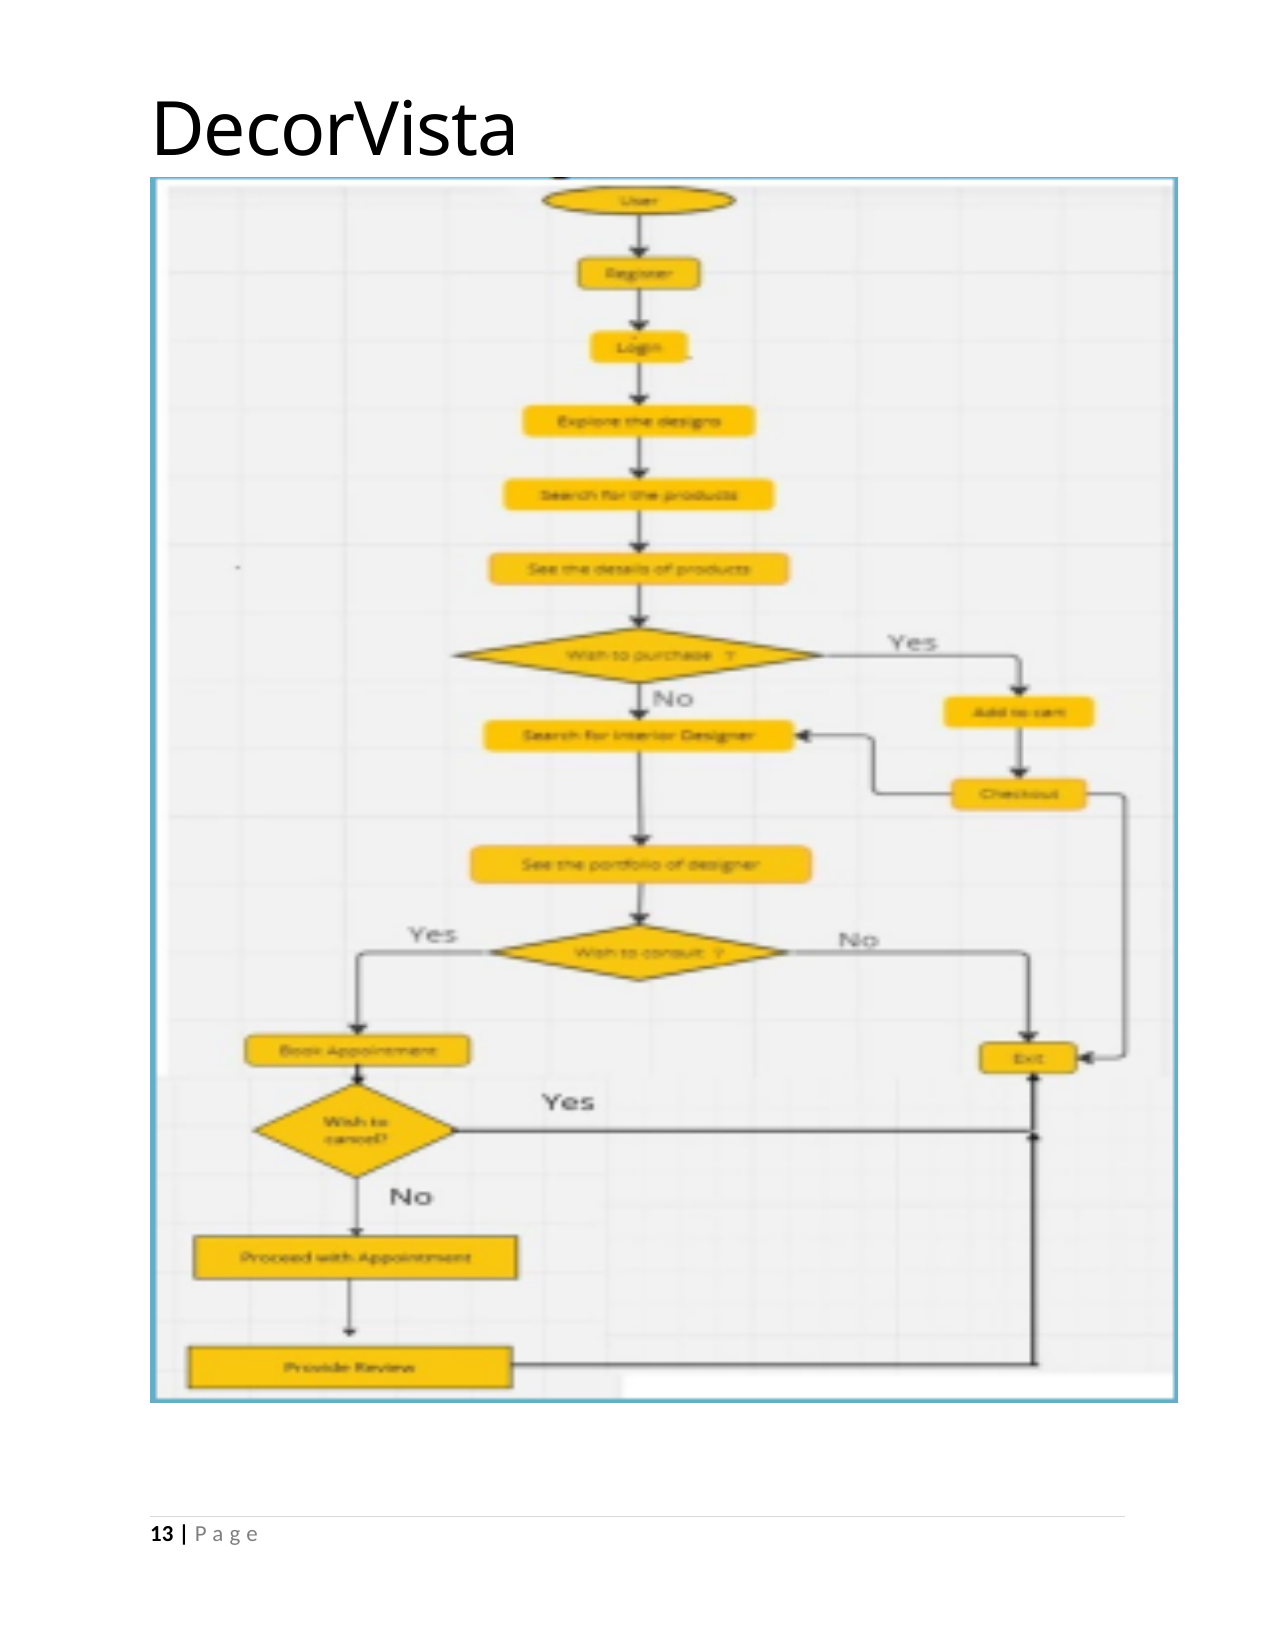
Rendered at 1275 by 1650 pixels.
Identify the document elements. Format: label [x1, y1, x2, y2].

picture [150, 177, 1179, 1403]
